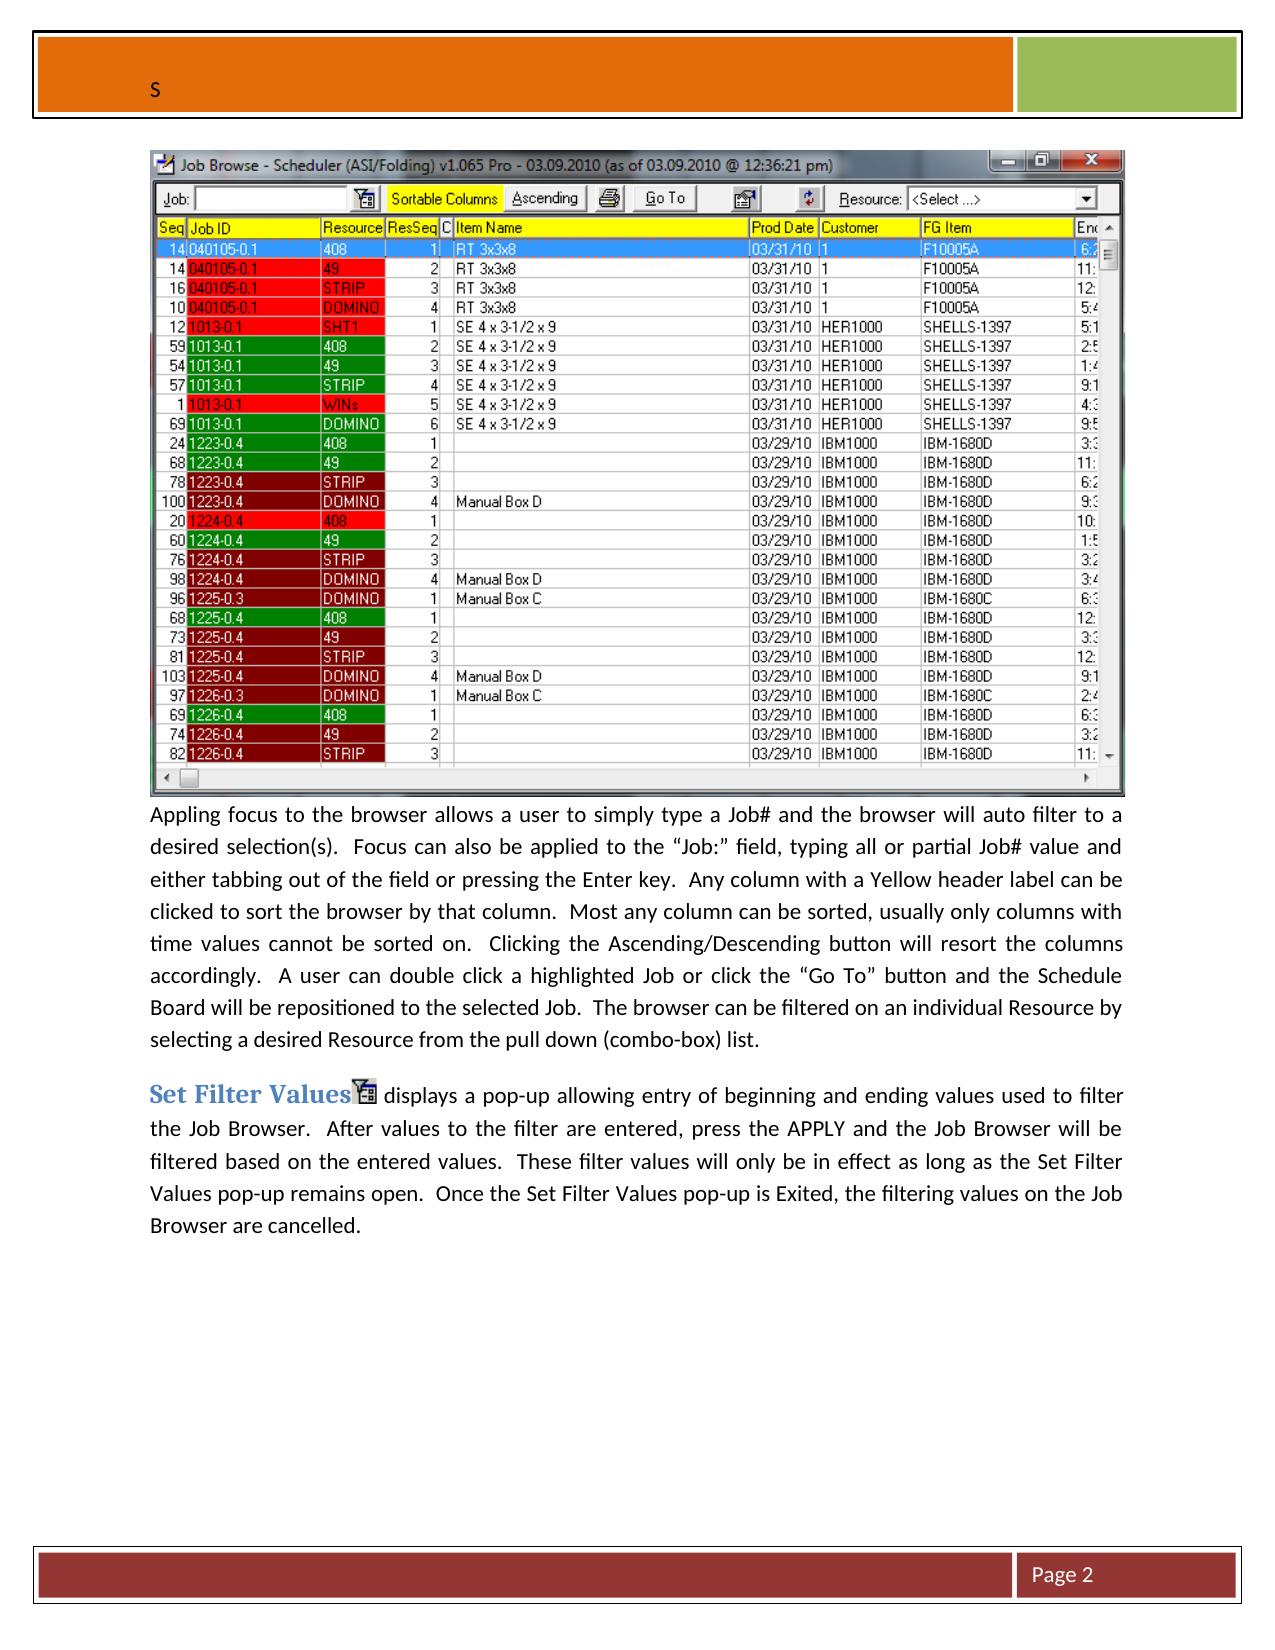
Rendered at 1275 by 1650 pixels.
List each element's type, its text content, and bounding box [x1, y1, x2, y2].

text Set Filter Values displays a pop-up allowing entry of beginning and ending values used to filter the Job Browser. After values to the filter are entered, press the APPLY and the Job Browser will be filtered based on the entered values. These filter values will only be in effect as long as the Set Filter Values pop-up remains open. Once the Set Filter Values pop-up is Exited, the filtering values on the Job Browser are cancelled. [150, 1079, 1125, 1239]
picture [150, 150, 1125, 797]
picture [351, 1078, 377, 1104]
text Appling focus to the browser allows a user to simply type a Job# and the browser will auto filter to a desired selection(s). Focus can also be applied to the “Job:” field, typing all or partial Job# value and either tabbing out of the field or pressing the Enter key. Any column with a Yellow header label can be clicked to sort the browser by that column. Most any column can be sorted, usually only columns with time values cannot be sorted on. Clicking the Ascending/Descending button will resort the columns accordingly. A user can double click a highlighted Job or click the “Go To” button and the Schedule Board will be repositioned to the selected Job. The browser can be filtered on an individual Resource by selecting a desired Resource from the pull down (combo-box) list. [150, 797, 1125, 1054]
